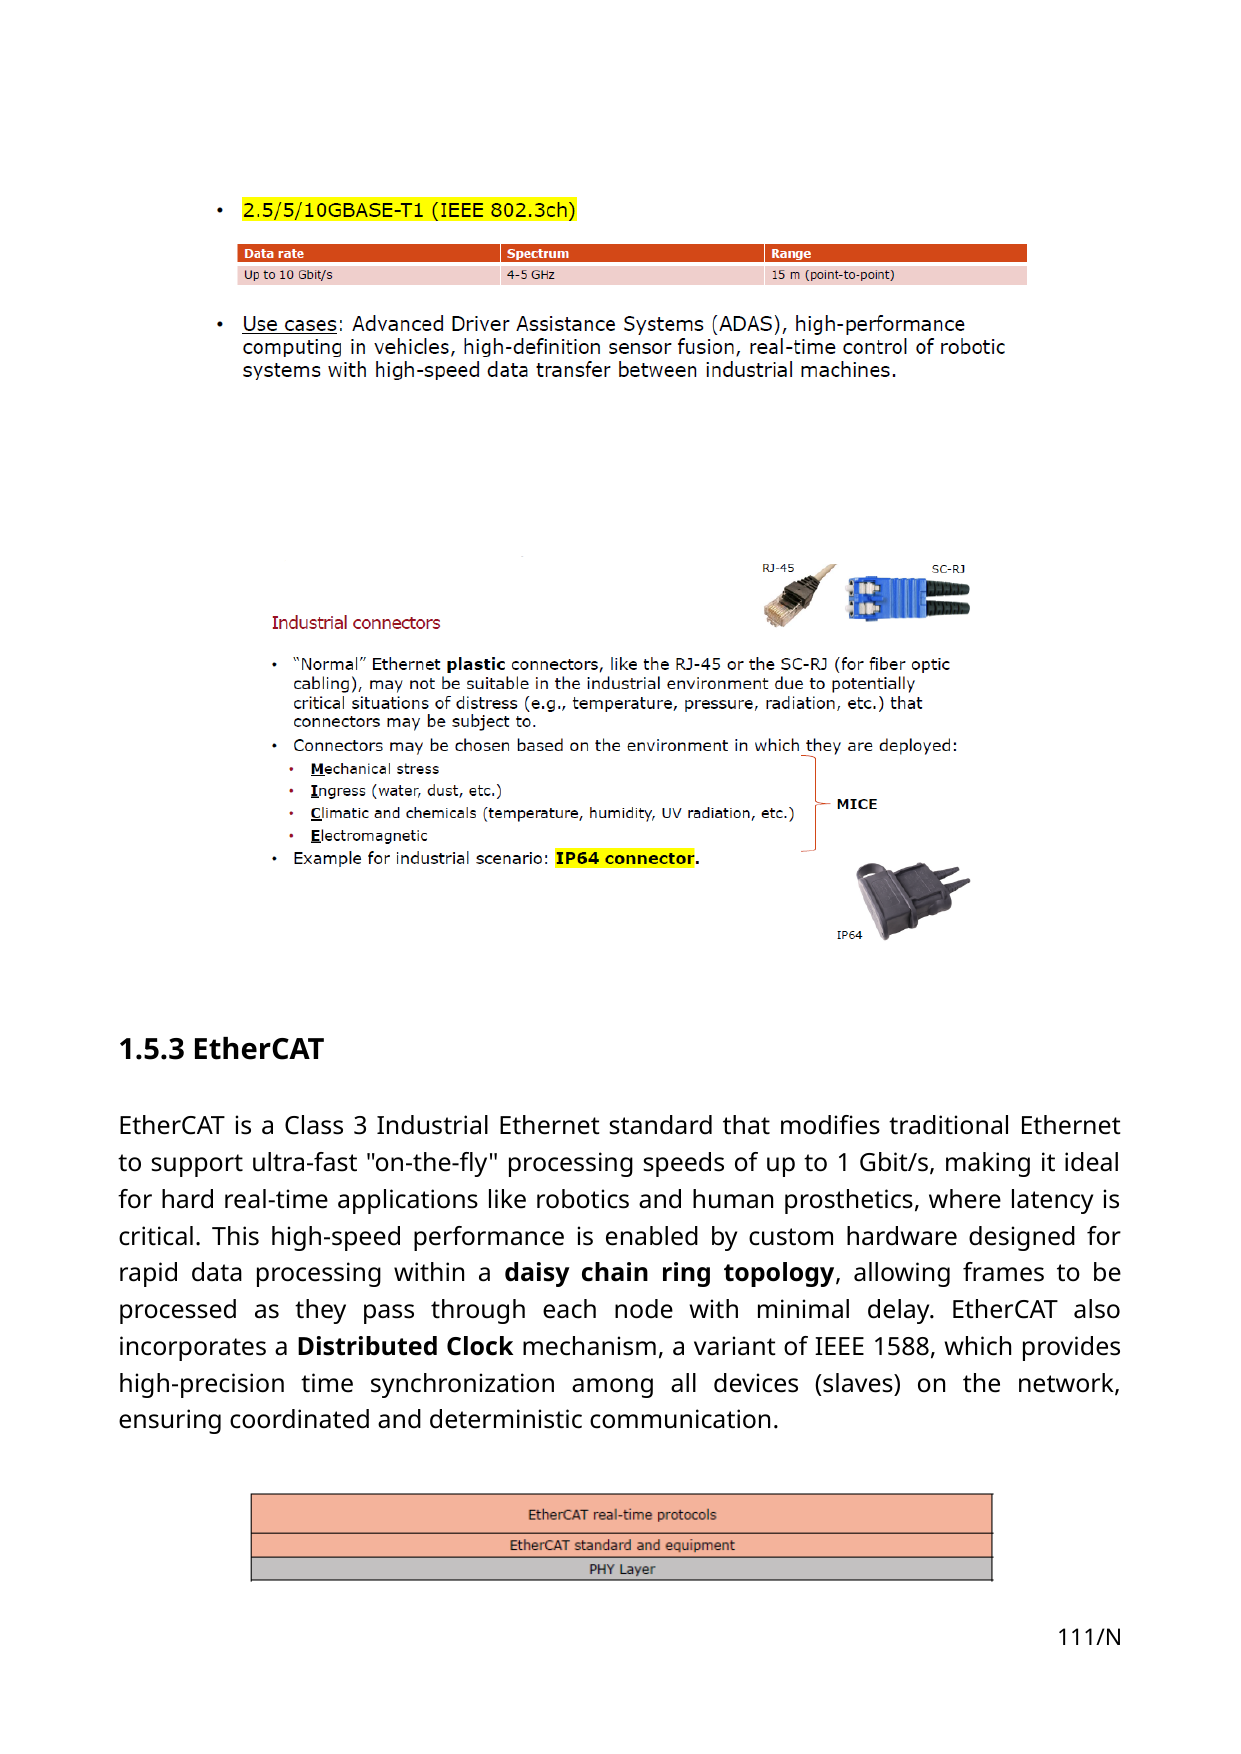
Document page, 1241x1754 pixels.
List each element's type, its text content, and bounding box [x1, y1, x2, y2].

picture [196, 184, 1044, 400]
text EtherCAT is a Class 3 Industrial Ethernet standard that modifies traditional Ethernet to support ultra-fast "on-the-fly" processing speeds of up to 1 Gbit/s, making it ideal for hard real-time applications like robotics and human prosthetics, where latency is critical. This high-speed performance is enabled by custom hardware designed for rapid data processing within a daisy chain ring topology, allowing frames to be processed as they pass through each node with minimal delay. EtherCAT also incorporates a Distributed Clock mechanism, a variant of IEEE 1588, which provides high-precision time synchronization among all devices (slaves) on the network, ensuring coordinated and deterministic communication. [118, 1108, 1122, 1436]
picture [229, 1475, 1011, 1598]
subtitle 1.5.3 EtherCAT [118, 1028, 1122, 1068]
picture [241, 549, 999, 953]
